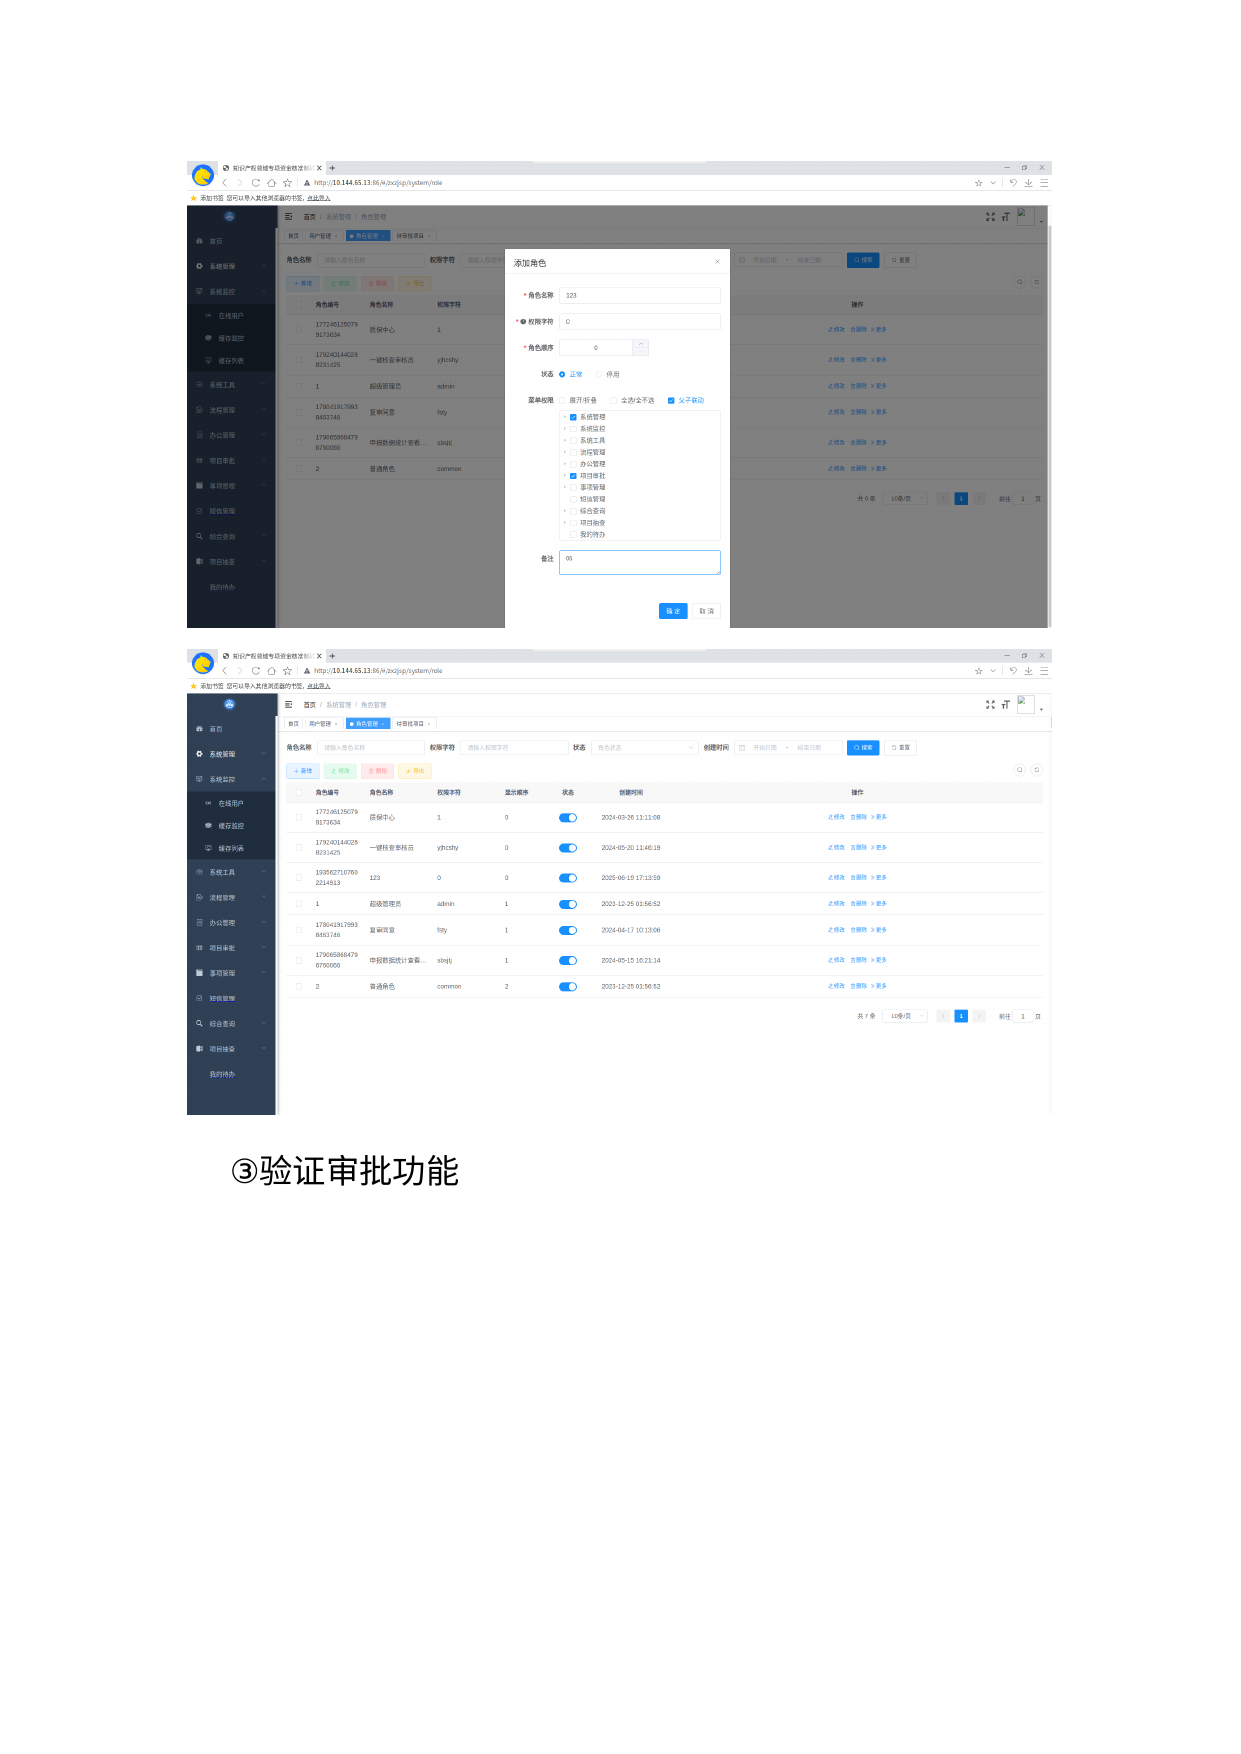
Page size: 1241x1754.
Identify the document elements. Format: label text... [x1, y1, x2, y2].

picture [187, 161, 1052, 628]
list 验证审批功能 [187, 1137, 1053, 1202]
picture [187, 649, 1052, 1115]
